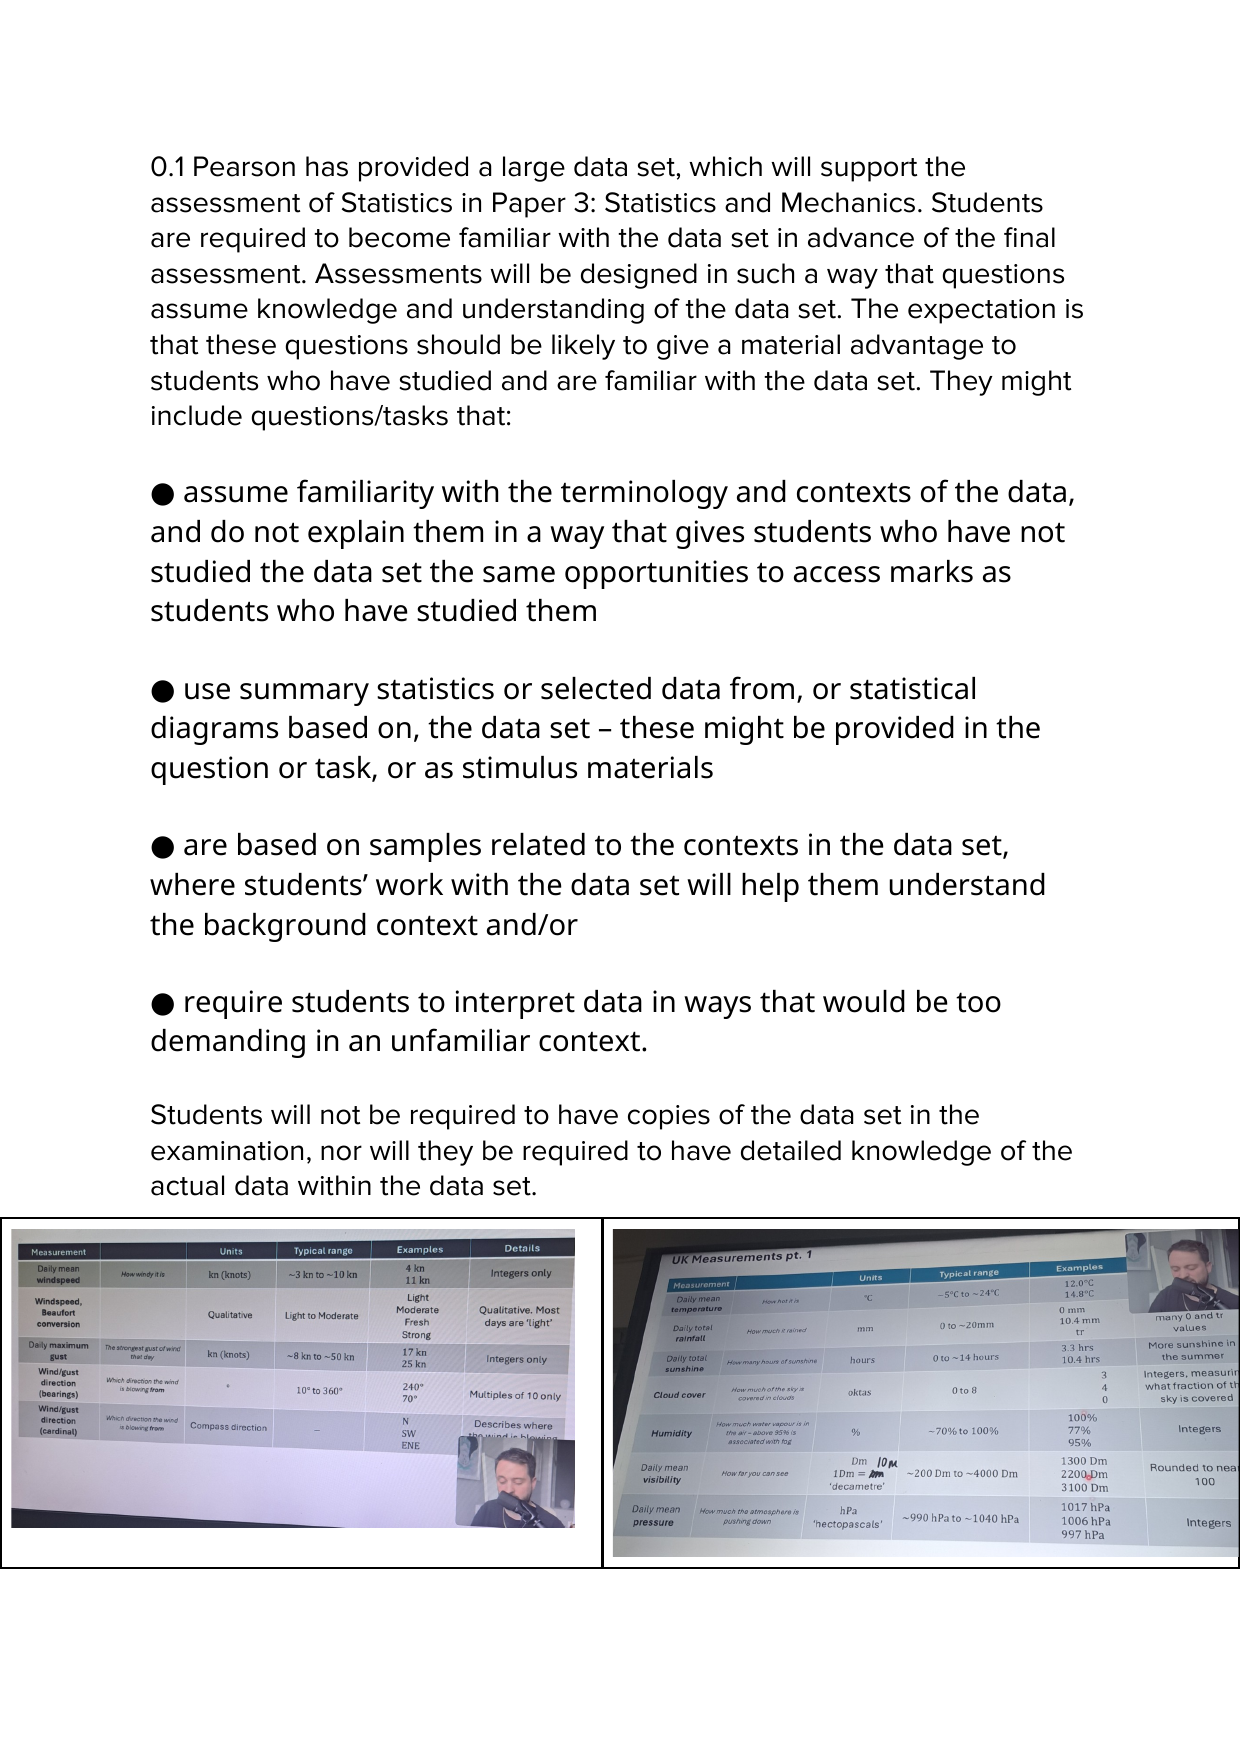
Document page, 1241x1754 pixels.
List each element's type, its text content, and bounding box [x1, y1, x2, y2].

subtitle ● are based on samples related to the contexts in the data set, where students’ work with the data set will help them understand the background context and/or [150, 824, 1090, 943]
subtitle ● assume familiarity with the terminology and contexts of the data, and do not explain them in a way that gives students who have not studied the data set the same opportunities to access marks as students who have studied them [150, 472, 1090, 630]
subtitle ● use summary statistics or selected data from, or statistical diagrams based on, the data set – these might be provided in the question or task, or as stimulus materials [150, 668, 1090, 787]
picture [11, 1229, 575, 1528]
table_header [604, 1219, 1238, 1567]
table_header [2, 1219, 601, 1567]
subtitle 0.1 Pearson has provided a large data set, which will support the assessment of Statistics in Paper 3: Statistics and Mechanics. Students are required to become familiar with the data set in advance of the final assessment. Assessments will be designed in such a way that questions assume knowledge and understanding of the data set. The expectation is that these questions should be likely to give a material advantage to students who have studied and are familiar with the data set. They might include questions/tasks that: [150, 150, 1090, 434]
picture [612, 1229, 1239, 1557]
subtitle ● require students to interpret data in ways that would be too demanding in an unfamiliar context. [150, 981, 1090, 1060]
subtitle Students will not be required to have copies of the data set in the examination, nor will they be required to have detailed knowledge of the actual data within the data set. [150, 1098, 1090, 1204]
